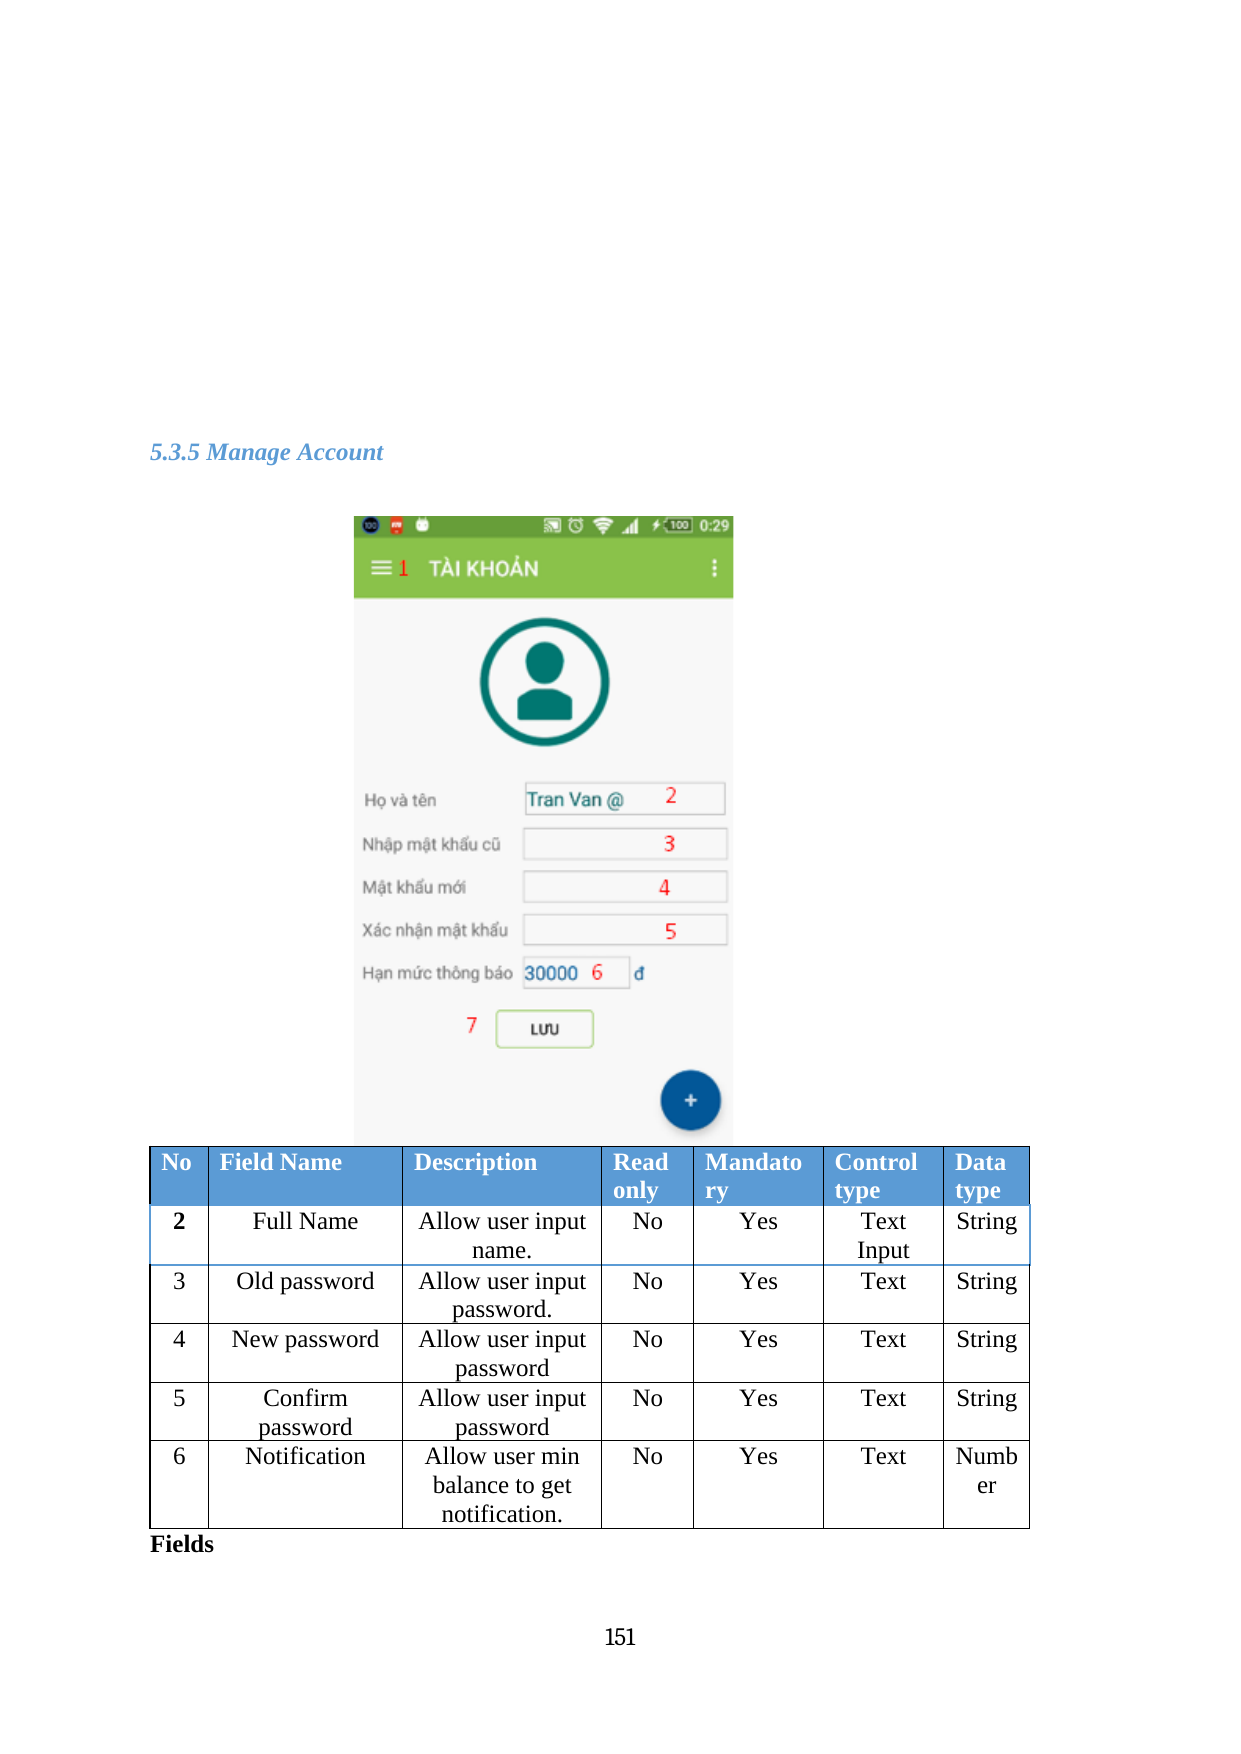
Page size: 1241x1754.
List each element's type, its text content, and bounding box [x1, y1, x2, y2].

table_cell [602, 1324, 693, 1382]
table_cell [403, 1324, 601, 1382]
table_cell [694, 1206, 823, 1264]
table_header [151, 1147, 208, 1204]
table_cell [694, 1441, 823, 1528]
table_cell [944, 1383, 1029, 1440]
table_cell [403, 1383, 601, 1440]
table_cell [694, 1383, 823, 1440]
picture [353, 516, 734, 1146]
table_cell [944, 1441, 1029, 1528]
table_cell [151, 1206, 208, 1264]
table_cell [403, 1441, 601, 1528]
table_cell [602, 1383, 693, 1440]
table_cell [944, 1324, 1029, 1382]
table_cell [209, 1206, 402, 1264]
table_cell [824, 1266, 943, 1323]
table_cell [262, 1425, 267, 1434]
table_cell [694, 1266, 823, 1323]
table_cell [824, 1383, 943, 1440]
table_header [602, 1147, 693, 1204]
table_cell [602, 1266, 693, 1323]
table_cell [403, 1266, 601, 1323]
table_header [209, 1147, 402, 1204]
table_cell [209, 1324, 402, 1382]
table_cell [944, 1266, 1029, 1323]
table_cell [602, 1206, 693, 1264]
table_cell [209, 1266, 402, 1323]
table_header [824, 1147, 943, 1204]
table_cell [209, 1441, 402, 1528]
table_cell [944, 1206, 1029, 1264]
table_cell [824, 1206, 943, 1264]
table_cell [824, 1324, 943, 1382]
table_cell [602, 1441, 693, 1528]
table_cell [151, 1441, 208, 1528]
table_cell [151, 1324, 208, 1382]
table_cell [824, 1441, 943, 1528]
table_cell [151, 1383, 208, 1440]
subtitle 5.3.5 Manage Account [150, 437, 1090, 465]
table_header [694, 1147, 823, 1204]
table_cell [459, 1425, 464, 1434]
text Fields [150, 1529, 1090, 1557]
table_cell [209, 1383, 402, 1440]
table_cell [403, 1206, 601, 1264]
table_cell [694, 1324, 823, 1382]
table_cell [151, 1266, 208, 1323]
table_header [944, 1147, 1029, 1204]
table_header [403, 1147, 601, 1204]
